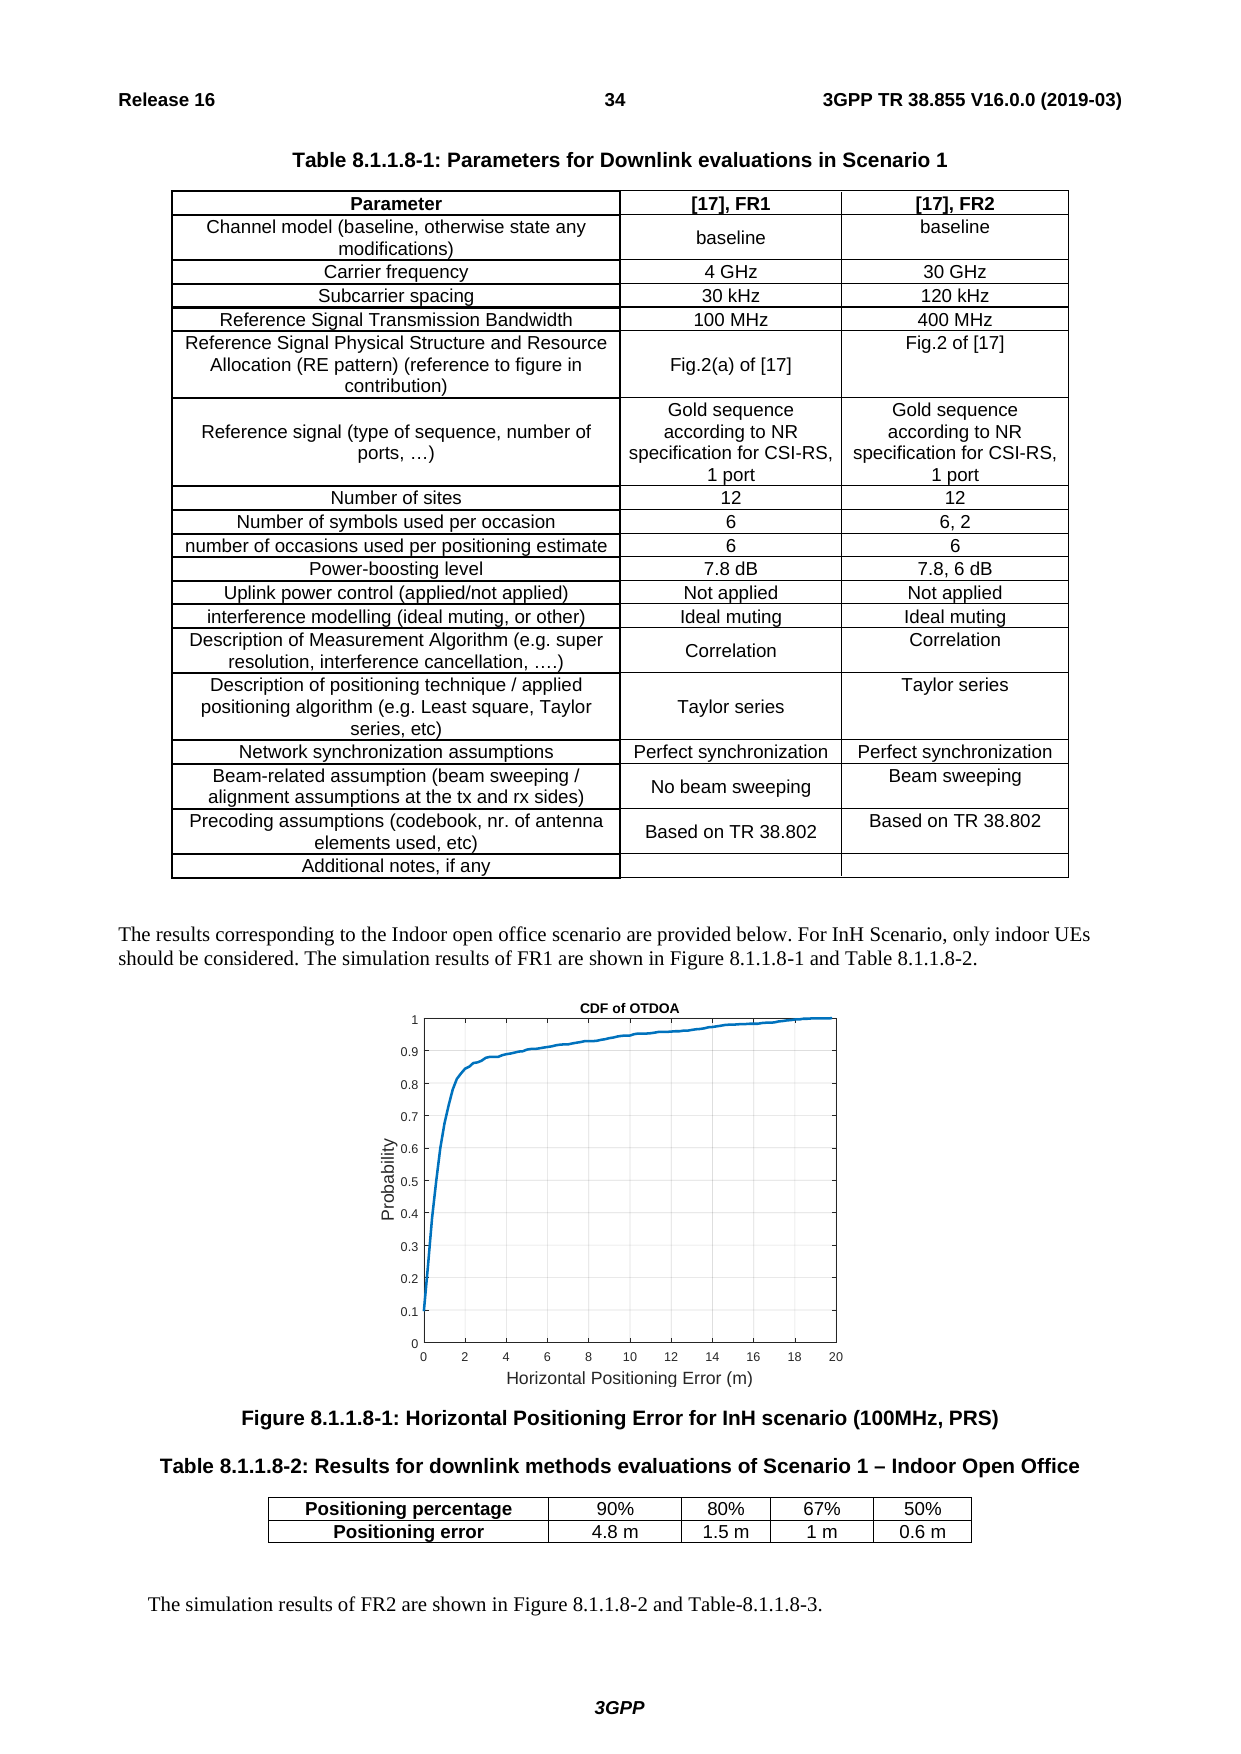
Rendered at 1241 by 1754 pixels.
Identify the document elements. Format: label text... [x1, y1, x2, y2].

table_cell Not applied [842, 581, 1068, 603]
table_cell Reference Signal Transmission Bandwidth [173, 309, 619, 330]
table_cell Power-boosting level [173, 558, 619, 580]
table_cell Ideal muting [621, 604, 841, 627]
table_cell Beam sweeping [842, 764, 1068, 808]
table_cell 100 MHz [621, 308, 841, 330]
table_cell Correlation [621, 628, 841, 672]
table_cell Taylor series [842, 673, 1068, 739]
text Table 8.1.1.8-1: Parameters for Downlink evaluations in Scenario 1 [118, 147, 1122, 171]
table_cell Description of Measurement Algorithm (e.g. super resolution, interference cancellation, ….) [173, 629, 619, 672]
table_cell Gold sequence according to NR specification for CSI-RS, 1 port [621, 398, 841, 485]
table_cell Carrier frequency [173, 261, 619, 283]
table_header [17], FR2 [841, 191, 1068, 214]
table_cell 1.5 m [682, 1521, 770, 1542]
table_cell Perfect synchronization [842, 740, 1068, 763]
table_cell Taylor series [621, 673, 841, 739]
table_cell 7.8 dB [621, 557, 841, 580]
table_cell Not applied [621, 581, 841, 603]
table_cell 1 m [771, 1521, 873, 1542]
table_cell 6, 2 [842, 510, 1068, 532]
text The simulation results of FR2 are shown in Figure 8.1.1.8-2 and Table-8.1.1.8-3. [118, 1592, 1122, 1616]
table_cell Number of symbols used per occasion [173, 511, 619, 532]
table_cell baseline [842, 215, 1068, 259]
table_cell Fig.2(a) of [17] [621, 331, 841, 397]
table_cell Channel model (baseline, otherwise state any modifications) [173, 216, 619, 259]
table_cell 7.8, 6 dB [842, 557, 1068, 580]
table_cell 400 MHz [842, 308, 1068, 330]
table_header Positioning percentage [269, 1498, 548, 1519]
table_header 80% [682, 1498, 770, 1519]
table_cell Uplink power control (applied/not applied) [173, 582, 619, 603]
table_header Parameter [173, 192, 619, 214]
table_cell Reference Signal Physical Structure and Resource Allocation (RE pattern) (reference to figure in contribution) [173, 332, 619, 397]
table_cell Fig.2 of [17] [842, 331, 1068, 397]
table_cell 30 kHz [621, 284, 841, 306]
table_cell 12 [621, 486, 841, 509]
table_cell 30 GHz [842, 260, 1068, 283]
table_header 50% [874, 1498, 971, 1519]
table_cell Description of positioning technique / applied positioning algorithm (e.g. Least square, Taylor series, etc) [173, 674, 619, 739]
table_header 90% [549, 1498, 681, 1519]
table_cell Reference signal (type of sequence, number of ports, …) [173, 399, 619, 485]
table_cell 0.6 m [874, 1521, 971, 1542]
table_cell Number of sites [173, 487, 619, 509]
table_cell 6 [621, 510, 841, 532]
table_cell 12 [842, 486, 1068, 509]
table_cell interference modelling (ideal muting, or other) [173, 605, 619, 627]
table_cell Additional notes, if any [173, 855, 619, 877]
table_cell Positioning error [269, 1521, 548, 1542]
table_cell Ideal muting [842, 604, 1068, 627]
table_cell 6 [842, 534, 1068, 556]
table_cell Correlation [842, 628, 1068, 672]
table_cell Perfect synchronization [621, 740, 841, 763]
table_cell Beam-related assumption (beam sweeping / alignment assumptions at the tx and rx sides) [173, 765, 619, 808]
table_cell Network synchronization assumptions [173, 741, 619, 763]
table_cell No beam sweeping [621, 764, 841, 808]
table_cell 4 GHz [621, 260, 841, 283]
table_cell 4.8 m [549, 1521, 681, 1542]
table_cell 120 kHz [842, 284, 1068, 306]
text The results corresponding to the Indoor open office scenario are provided below. For InH Scenario, only indoor UEs should be considered. The simulation results of FR1 are shown in Figure 8.1.1.8-1 and Table 8.1.1.8-2. [118, 922, 1122, 970]
table_cell Based on TR 38.802 [842, 809, 1068, 853]
table_cell Based on TR 38.802 [621, 809, 841, 853]
table_header [17], FR1 [621, 191, 841, 214]
table_cell baseline [621, 215, 841, 259]
text Figure 8.1.1.8-1: Horizontal Positioning Error for InH scenario (100MHz, PRS) [118, 1405, 1122, 1429]
table_cell Precoding assumptions (codebook, nr. of antenna elements used, etc) [173, 810, 619, 853]
table_cell Subcarrier spacing [173, 285, 619, 306]
table_cell [841, 854, 1068, 877]
table_header 67% [771, 1498, 873, 1519]
table_cell [621, 854, 841, 877]
text Table 8.1.1.8-2: Results for downlink methods evaluations of Scenario 1 – Indoor Open Office [118, 1454, 1122, 1478]
table_cell 6 [621, 534, 841, 556]
table_cell number of occasions used per positioning estimate [173, 535, 619, 556]
table_cell Gold sequence according to NR specification for CSI-RS, 1 port [842, 398, 1068, 485]
